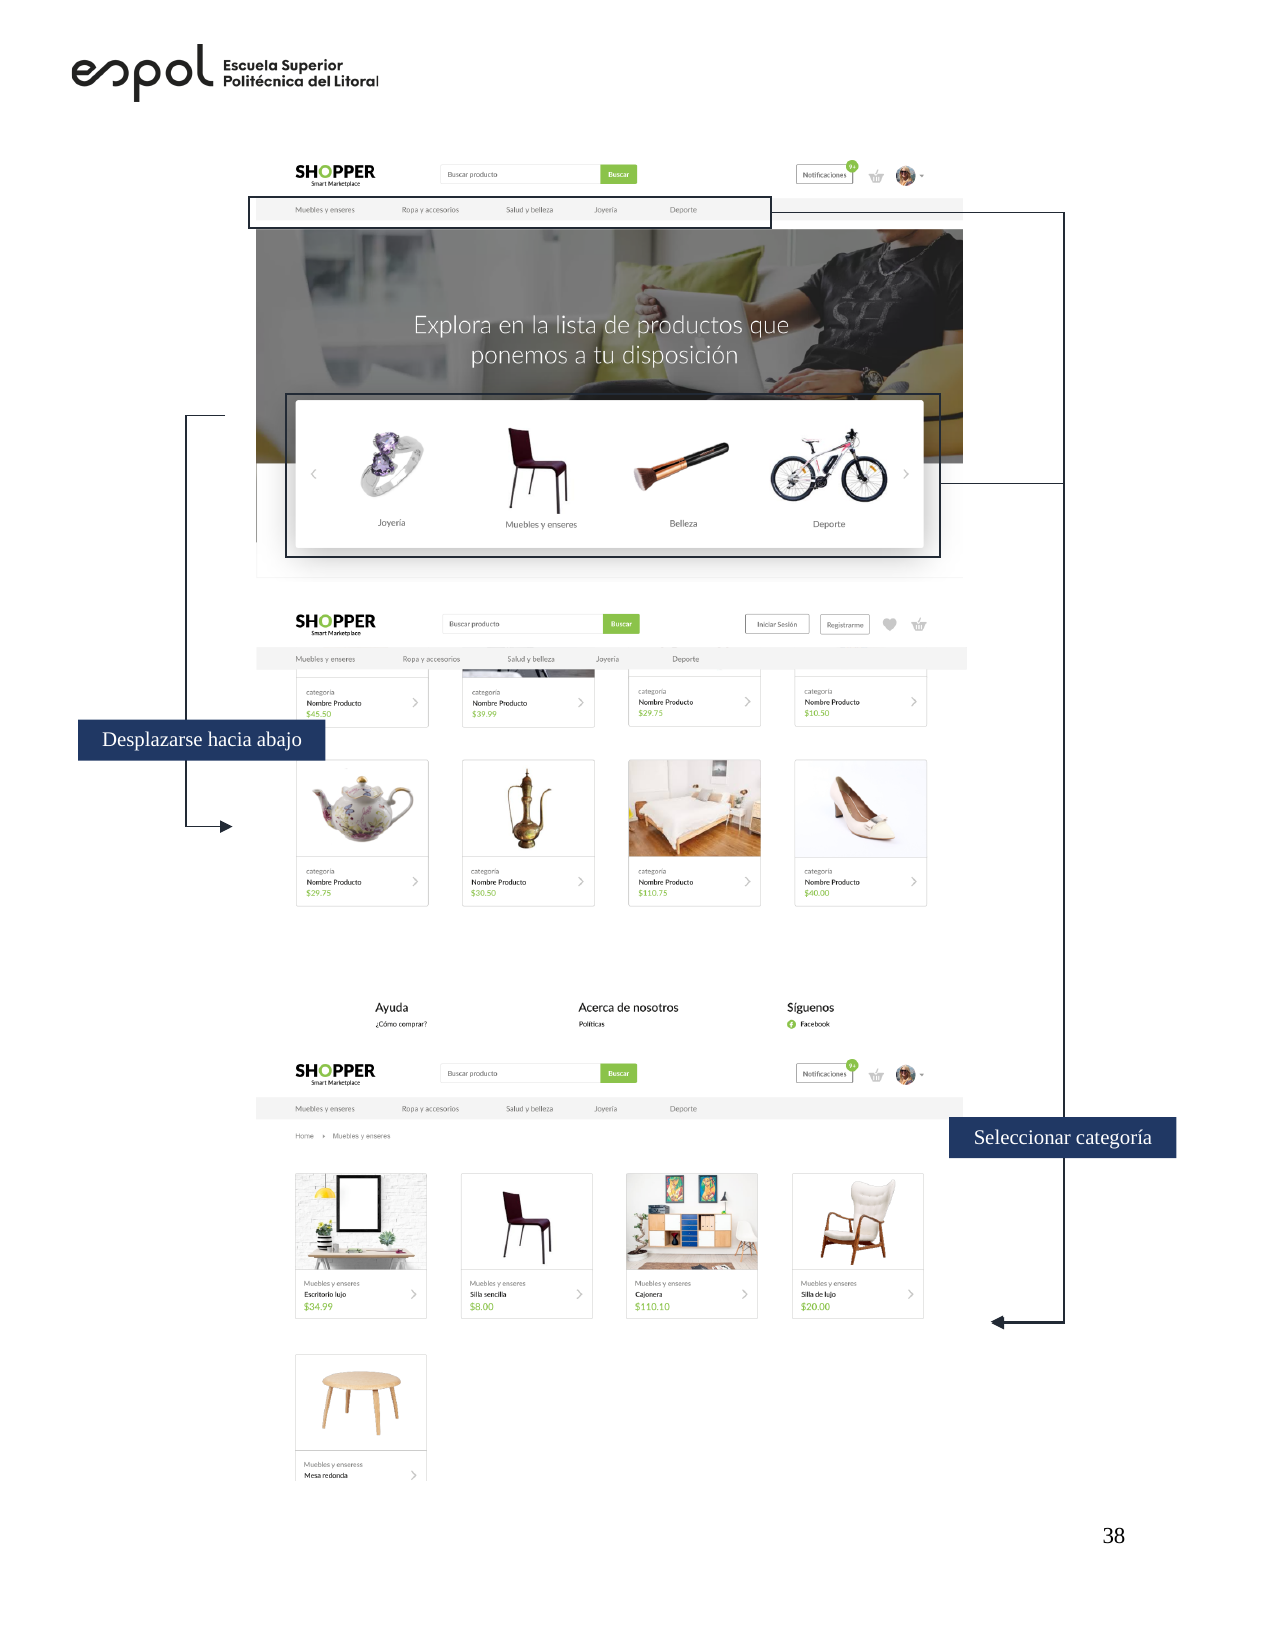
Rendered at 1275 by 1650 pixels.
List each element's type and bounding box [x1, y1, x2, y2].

picture [225, 1048, 993, 1481]
picture [287, 395, 939, 556]
picture [225, 598, 997, 1033]
picture [225, 150, 993, 582]
picture [71, 44, 379, 102]
picture [250, 198, 770, 227]
